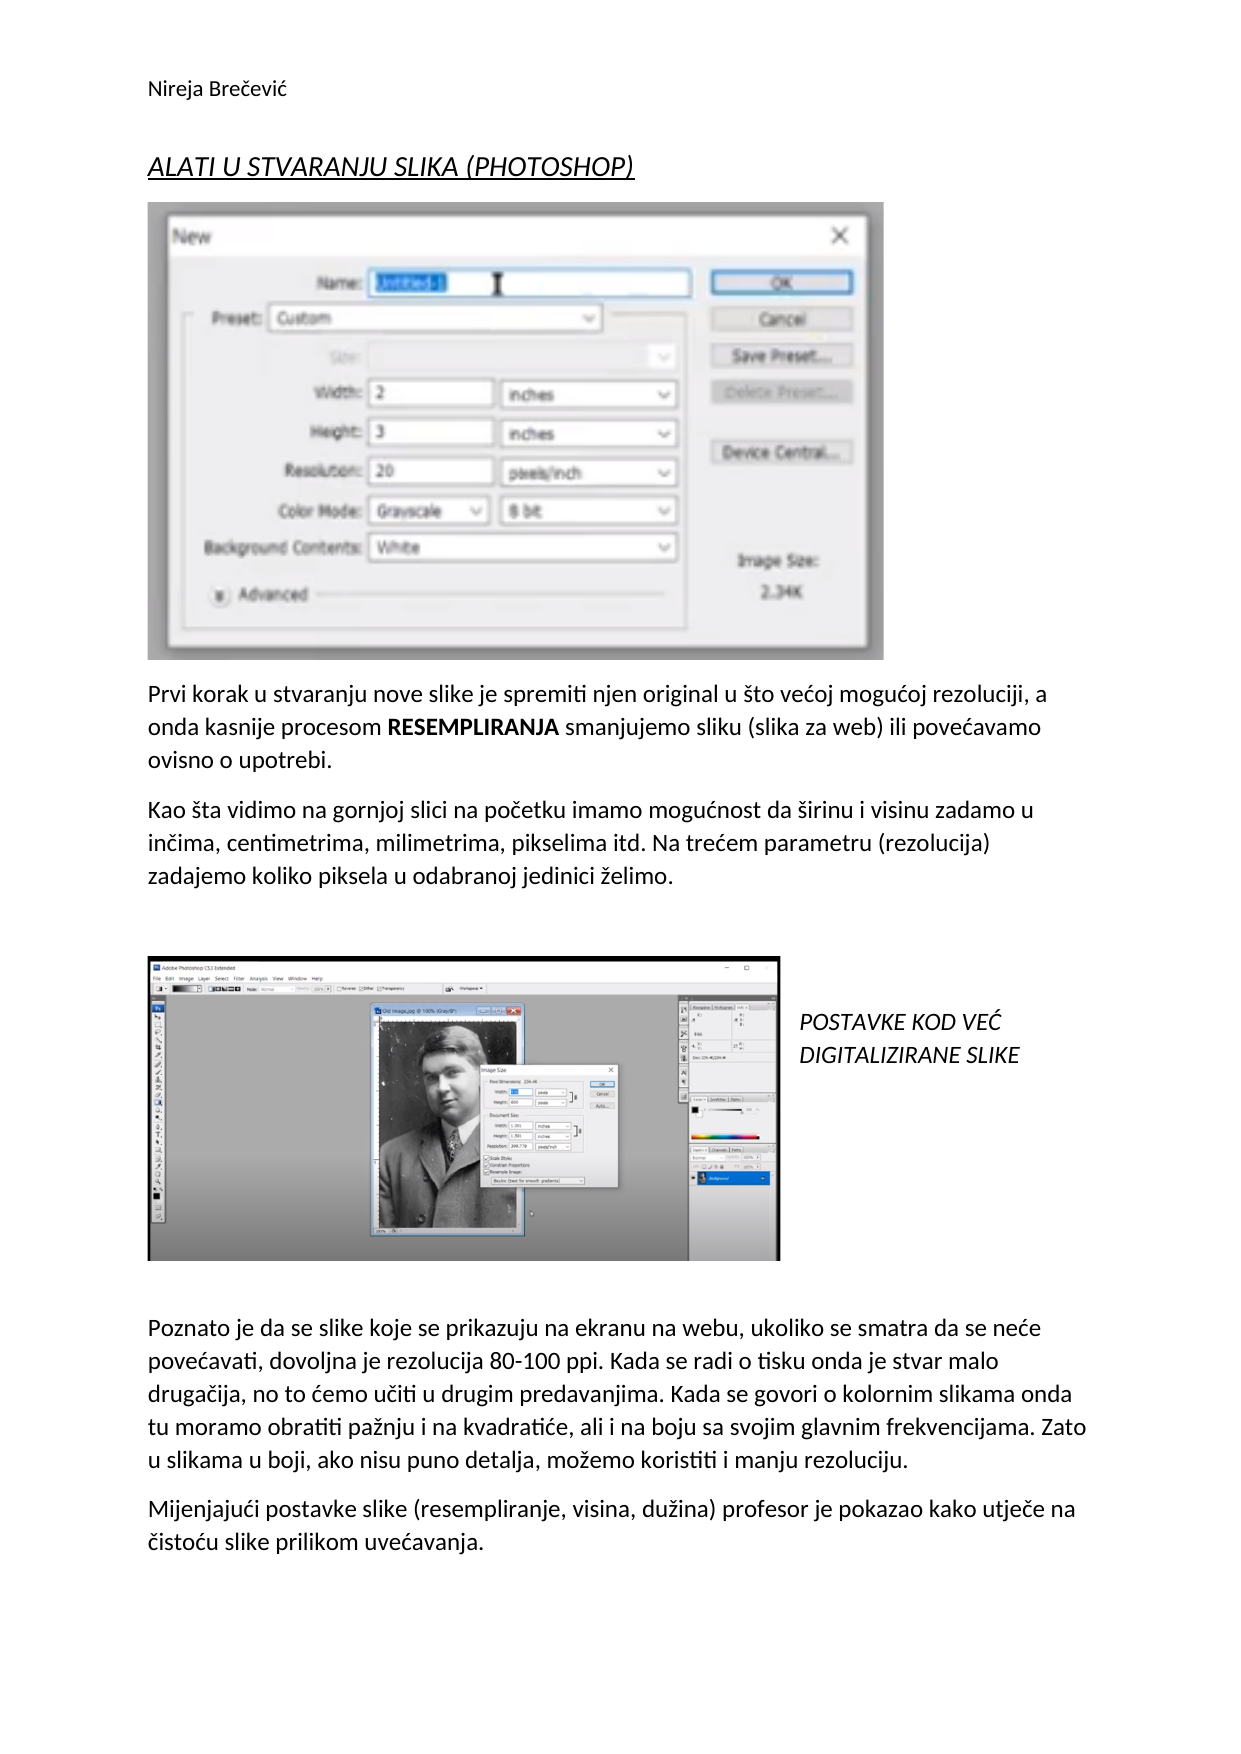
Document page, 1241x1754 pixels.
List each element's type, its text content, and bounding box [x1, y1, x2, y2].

text Prvi korak u stvaranju nove slike je spremiti njen original u što većoj mogućoj rezoluciji, a onda kasnije procesom RESEMPLIRANJA smanjujemo sliku (slika za web) ili povećavamo ovisno o upotrebi. [148, 678, 1093, 775]
text Kao šta vidimo na gornjoj slici na početku imamo mogućnost da širinu i visinu zadamo u inčima, centimetrima, milimetrima, pikselima itd. Na trećem parametru (rezolucija) zadajemo koliko piksela u odabranoj jedinici želimo. [148, 794, 1093, 890]
text Mijenjajući postavke slike (resempliranje, visina, dužina) profesor je pokazao kako utječe na čistoću slike prilikom uvećavanja. [148, 1494, 1093, 1557]
text ALATI U STVARANJU SLIKA (PHOTOSHOP) [148, 148, 1093, 183]
picture [147, 202, 884, 660]
picture [147, 956, 781, 1261]
text Poznato je da se slike koje se prikazuju na ekranu na webu, ukoliko se smatra da se neće povećavati, dovoljna je rezolucija 80-100 ppi. Kada se radi o tisku onda je stvar malo drugačija, no to ćemo učiti u drugim predavanjima. Kada se govori o kolornim slikama onda tu moramo obratiti pažnju i na kvadratiće, ali i na boju sa svojim glavnim frekvencijama. Zato u slikama u boji, ako nisu puno detalja, možemo koristiti i manju rezoluciju. [148, 1312, 1093, 1474]
